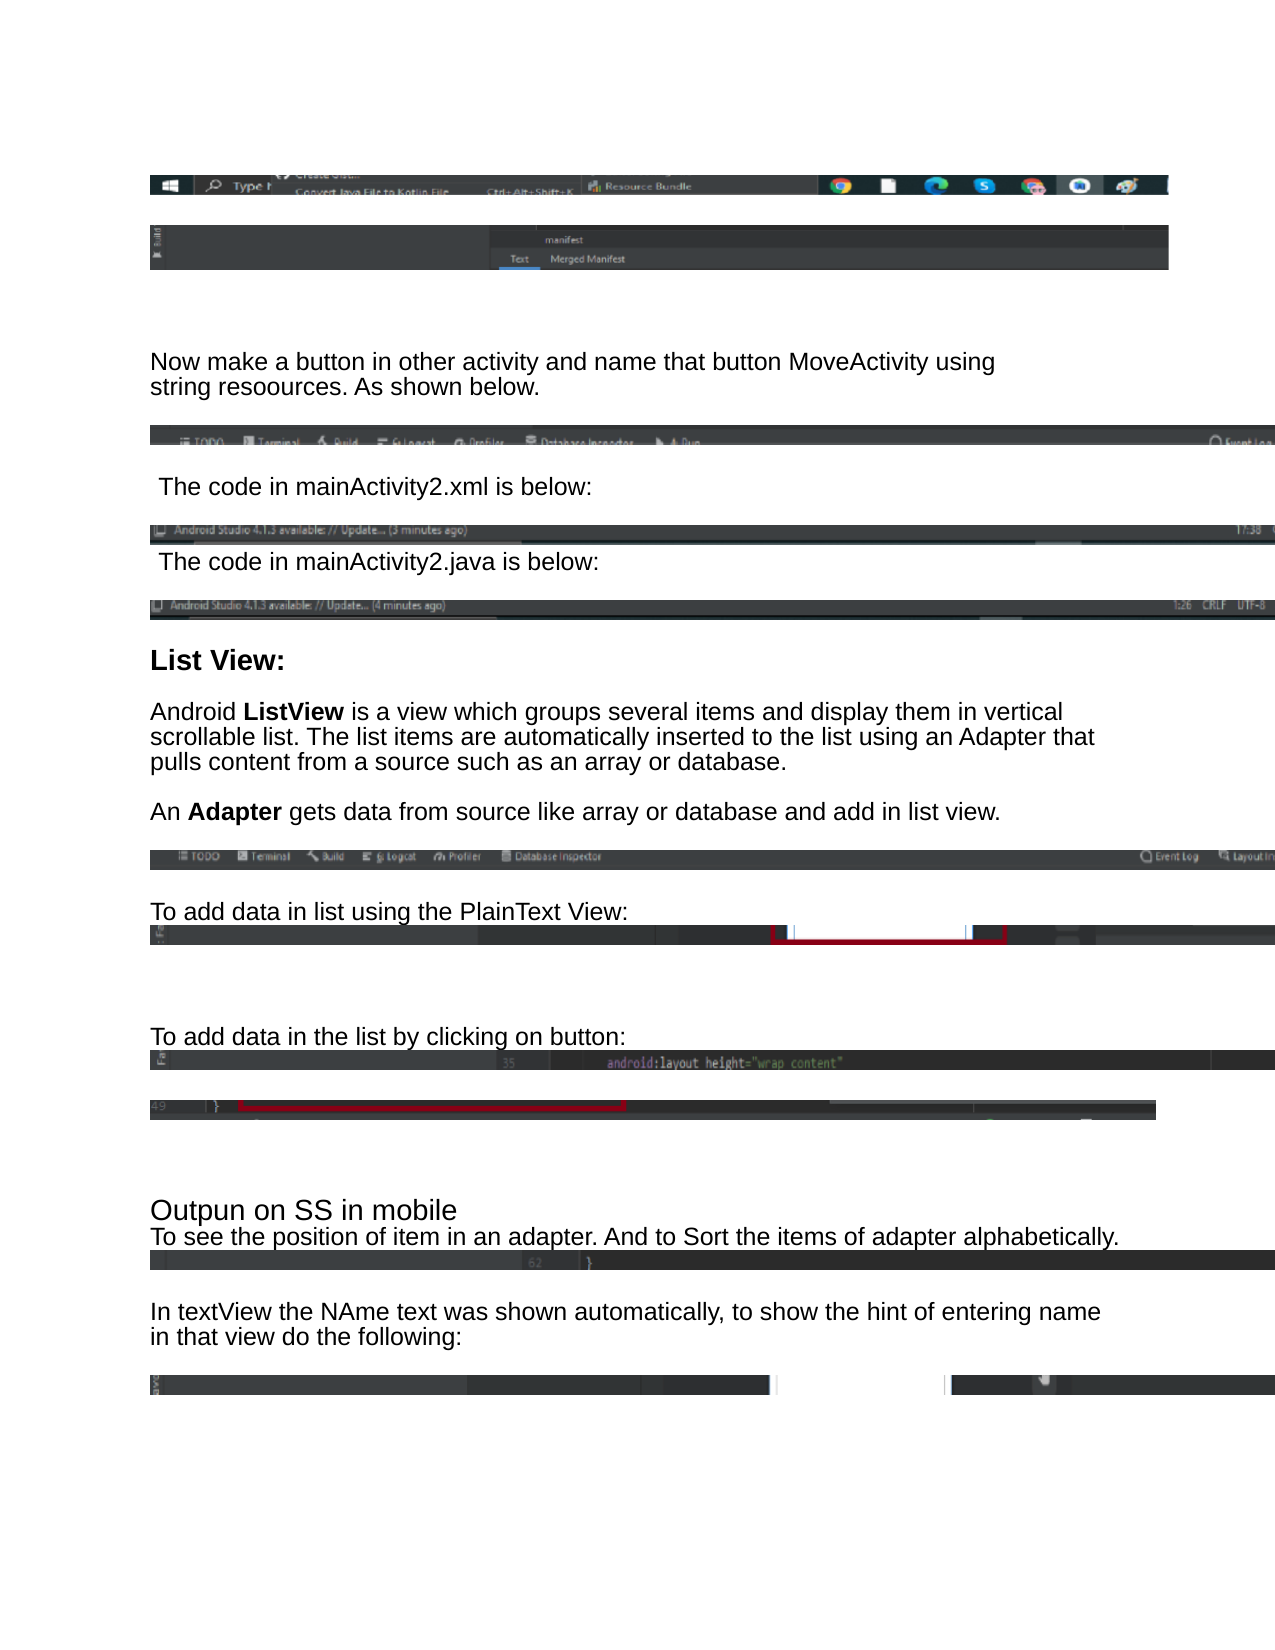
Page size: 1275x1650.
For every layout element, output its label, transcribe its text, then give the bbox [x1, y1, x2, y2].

text To add data in list using the PlainText View: [150, 900, 1125, 925]
text Now make a button in other activity and name that button MoveActivity using [150, 350, 1125, 375]
text List View: [150, 650, 1125, 675]
text An Adapter gets data from source like array or database and add in list view. [150, 800, 1125, 825]
text Android ListView is a view which groups several items and display them in vertical scrollable list. The list items are automatically inserted to the list using an Adapter that pulls content from a source such as an array or database. [150, 700, 1125, 775]
text To add data in the list by clicking on button: [150, 1025, 1125, 1050]
text In textView the NAme text was shown automatically, to show the hint of entering name in that view do the following: [150, 1300, 1125, 1350]
text string resoources. As shown below. [150, 375, 1125, 400]
text The code in mainActivity2.java is below: [150, 550, 1125, 575]
text The code in mainActivity2.xml is below: [150, 475, 1125, 500]
text Outpun on SS in mobile [150, 1200, 1125, 1225]
text To see the position of item in an adapter. And to Sort the items of adapter alphabetically. [150, 1225, 1125, 1250]
